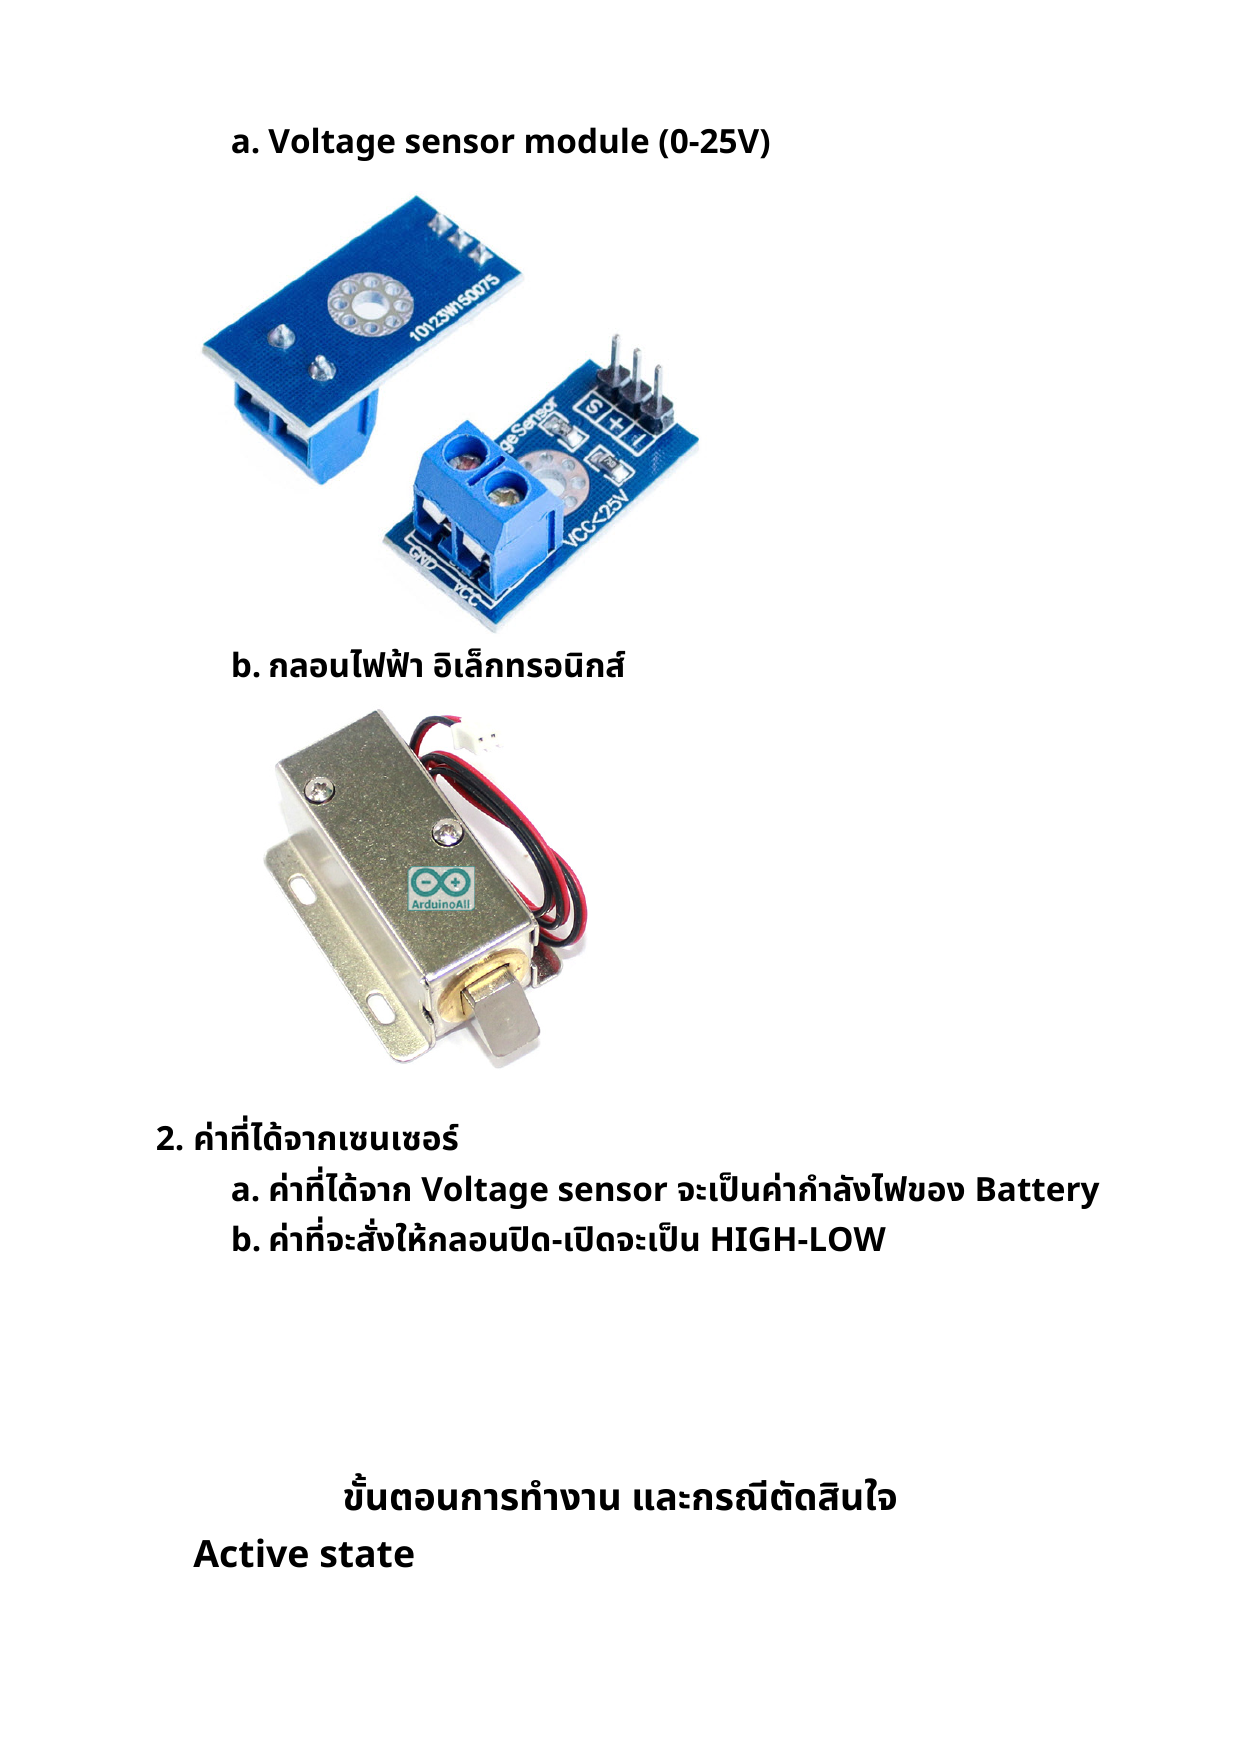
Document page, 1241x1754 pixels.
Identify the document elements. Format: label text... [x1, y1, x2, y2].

picture [254, 694, 598, 1070]
list ค่าที่ได้จากเซนเซอร์ [156, 1115, 1122, 1166]
picture [192, 185, 707, 642]
text Active state [118, 1528, 1122, 1579]
text ขั้นตอนการทำงาน และกรณีตัดสินใจ [118, 1471, 1122, 1528]
list Voltage sensor module (0-25V) [231, 118, 1122, 163]
list ค่าที่ได้จาก Voltage sensor จะเป็นค่ากำลังไฟของ Battery [231, 1166, 1122, 1216]
list ค่าที่จะสั่งให้กลอนปิด-เปิดจะเป็น HIGH-LOW [231, 1216, 1122, 1267]
